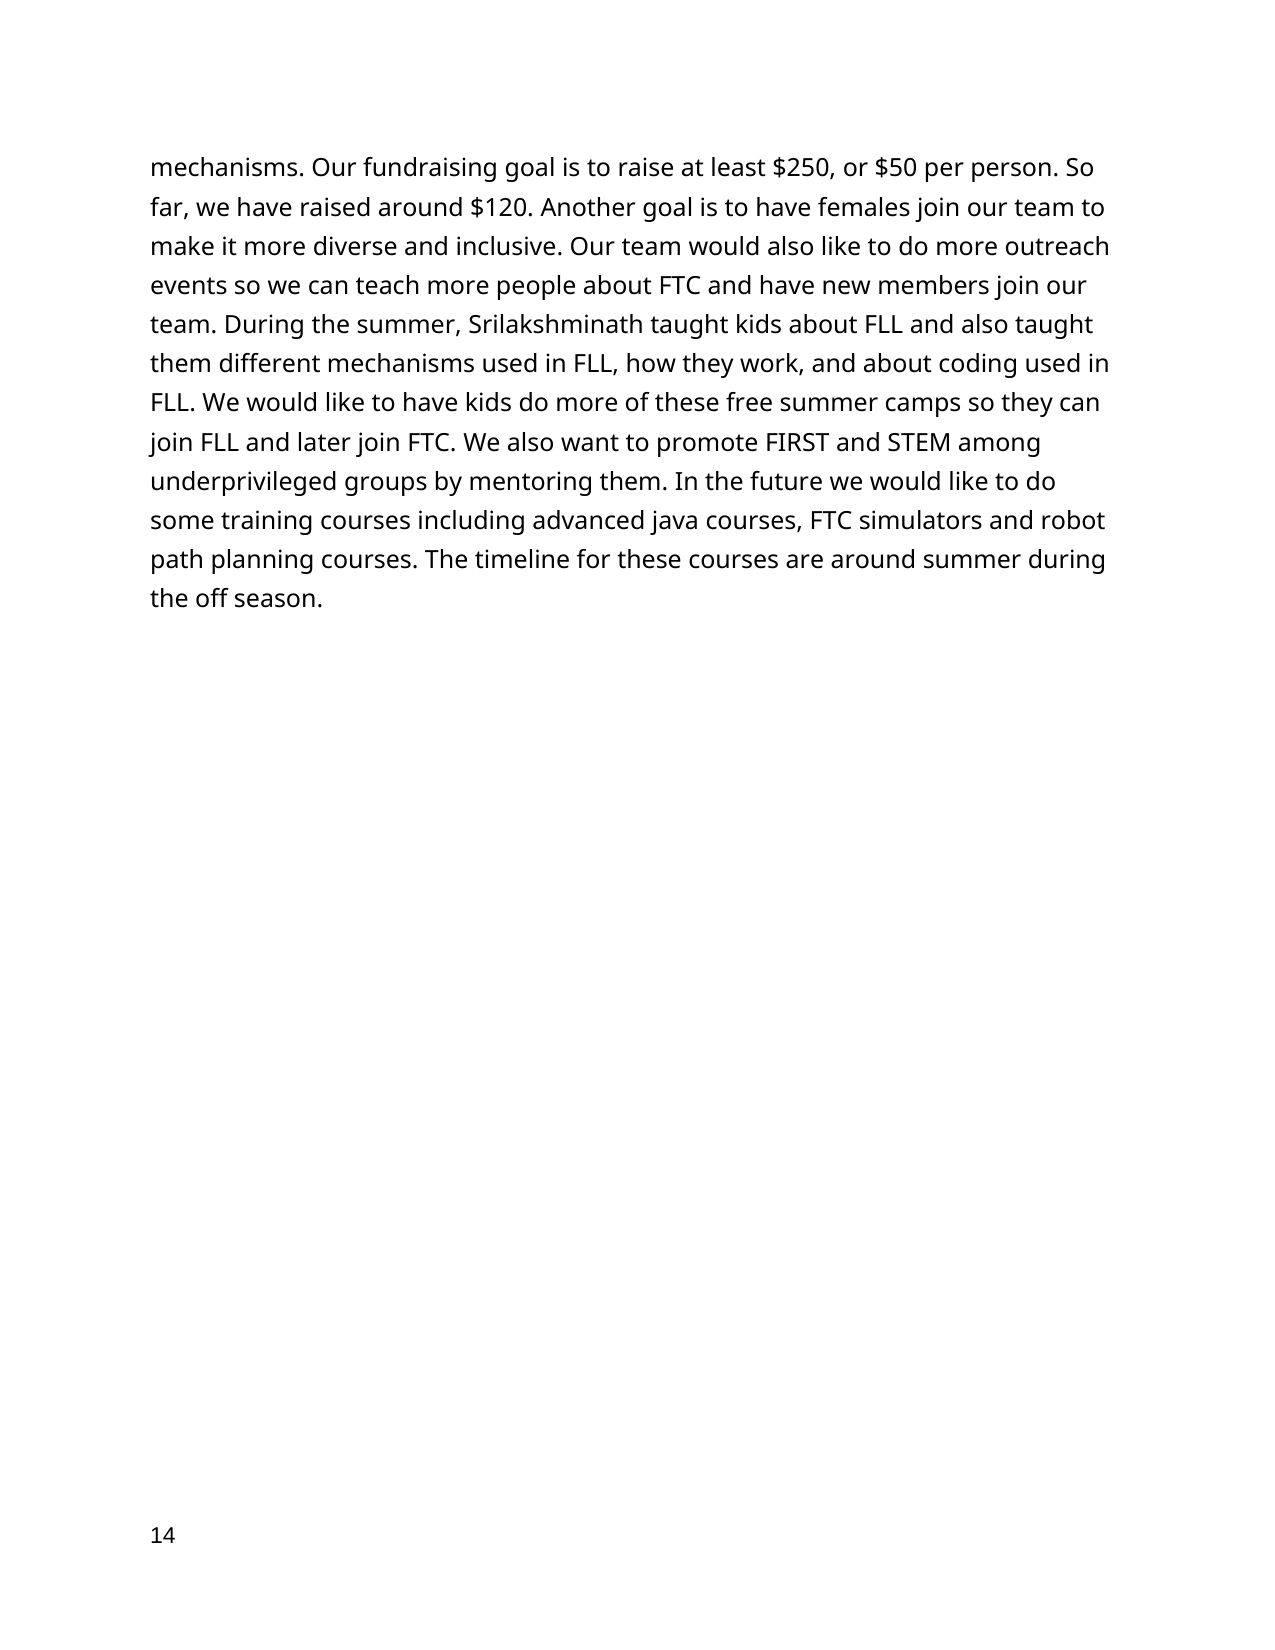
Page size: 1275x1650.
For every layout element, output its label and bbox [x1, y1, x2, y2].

list [150, 150, 1125, 615]
